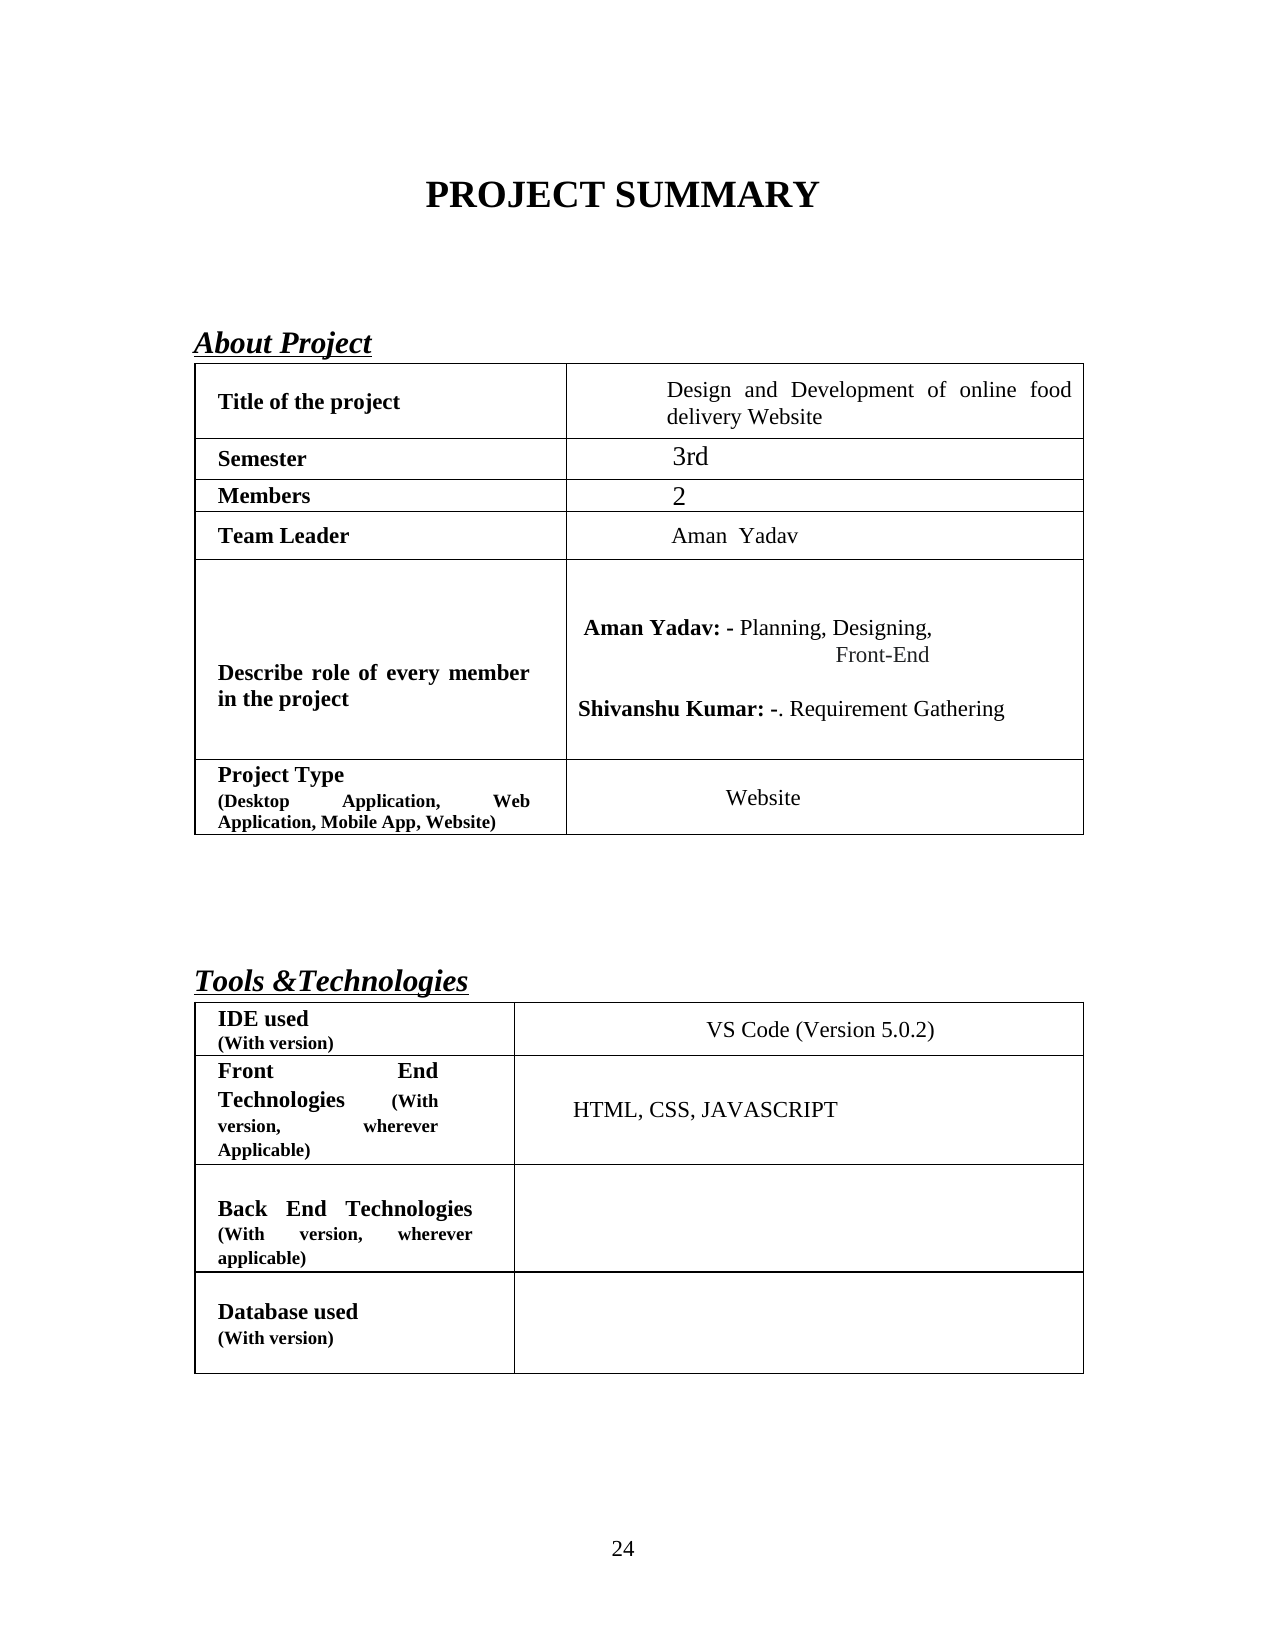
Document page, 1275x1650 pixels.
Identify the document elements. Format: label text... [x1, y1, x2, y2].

text About Project [193, 324, 1152, 360]
table_cell Project Type (Desktop Application, Web Application, Mobile App, Website) [196, 760, 566, 833]
table_cell Semester [196, 439, 566, 479]
table_cell [515, 1165, 1083, 1271]
table_cell 3rd [567, 439, 1083, 479]
table_cell Team Leader [196, 512, 566, 559]
table_cell HTML, CSS, JAVASCRIPT [515, 1056, 1083, 1163]
table_cell Aman Yadav [567, 512, 1083, 559]
table_cell 2 [567, 480, 1083, 511]
subtitle PROJECT SUMMARY [94, 171, 1152, 216]
table_cell Database used (With version) [196, 1273, 514, 1373]
table_header Design and Development of online food delivery Website [567, 364, 1083, 438]
table_cell Front End Technologies (With version, wherever Applicable) [196, 1056, 514, 1163]
table_header Title of the project [196, 364, 566, 438]
table_cell Members [196, 480, 566, 511]
table_cell Aman Yadav: - Planning, Designing, Front-End Shivanshu Kumar: -. Requirement Gathering [567, 560, 1083, 759]
table_cell Website [567, 760, 1083, 833]
table_header IDE used (With version) [196, 1003, 514, 1055]
table_cell Describe role of every member in the project [196, 560, 566, 759]
text Tools &Technologies [193, 963, 1152, 999]
table_cell [515, 1273, 1083, 1373]
table_cell Back End Technologies (With version, wherever applicable) [196, 1165, 514, 1271]
table_header VS Code (Version 5.0.2) [515, 1003, 1083, 1055]
